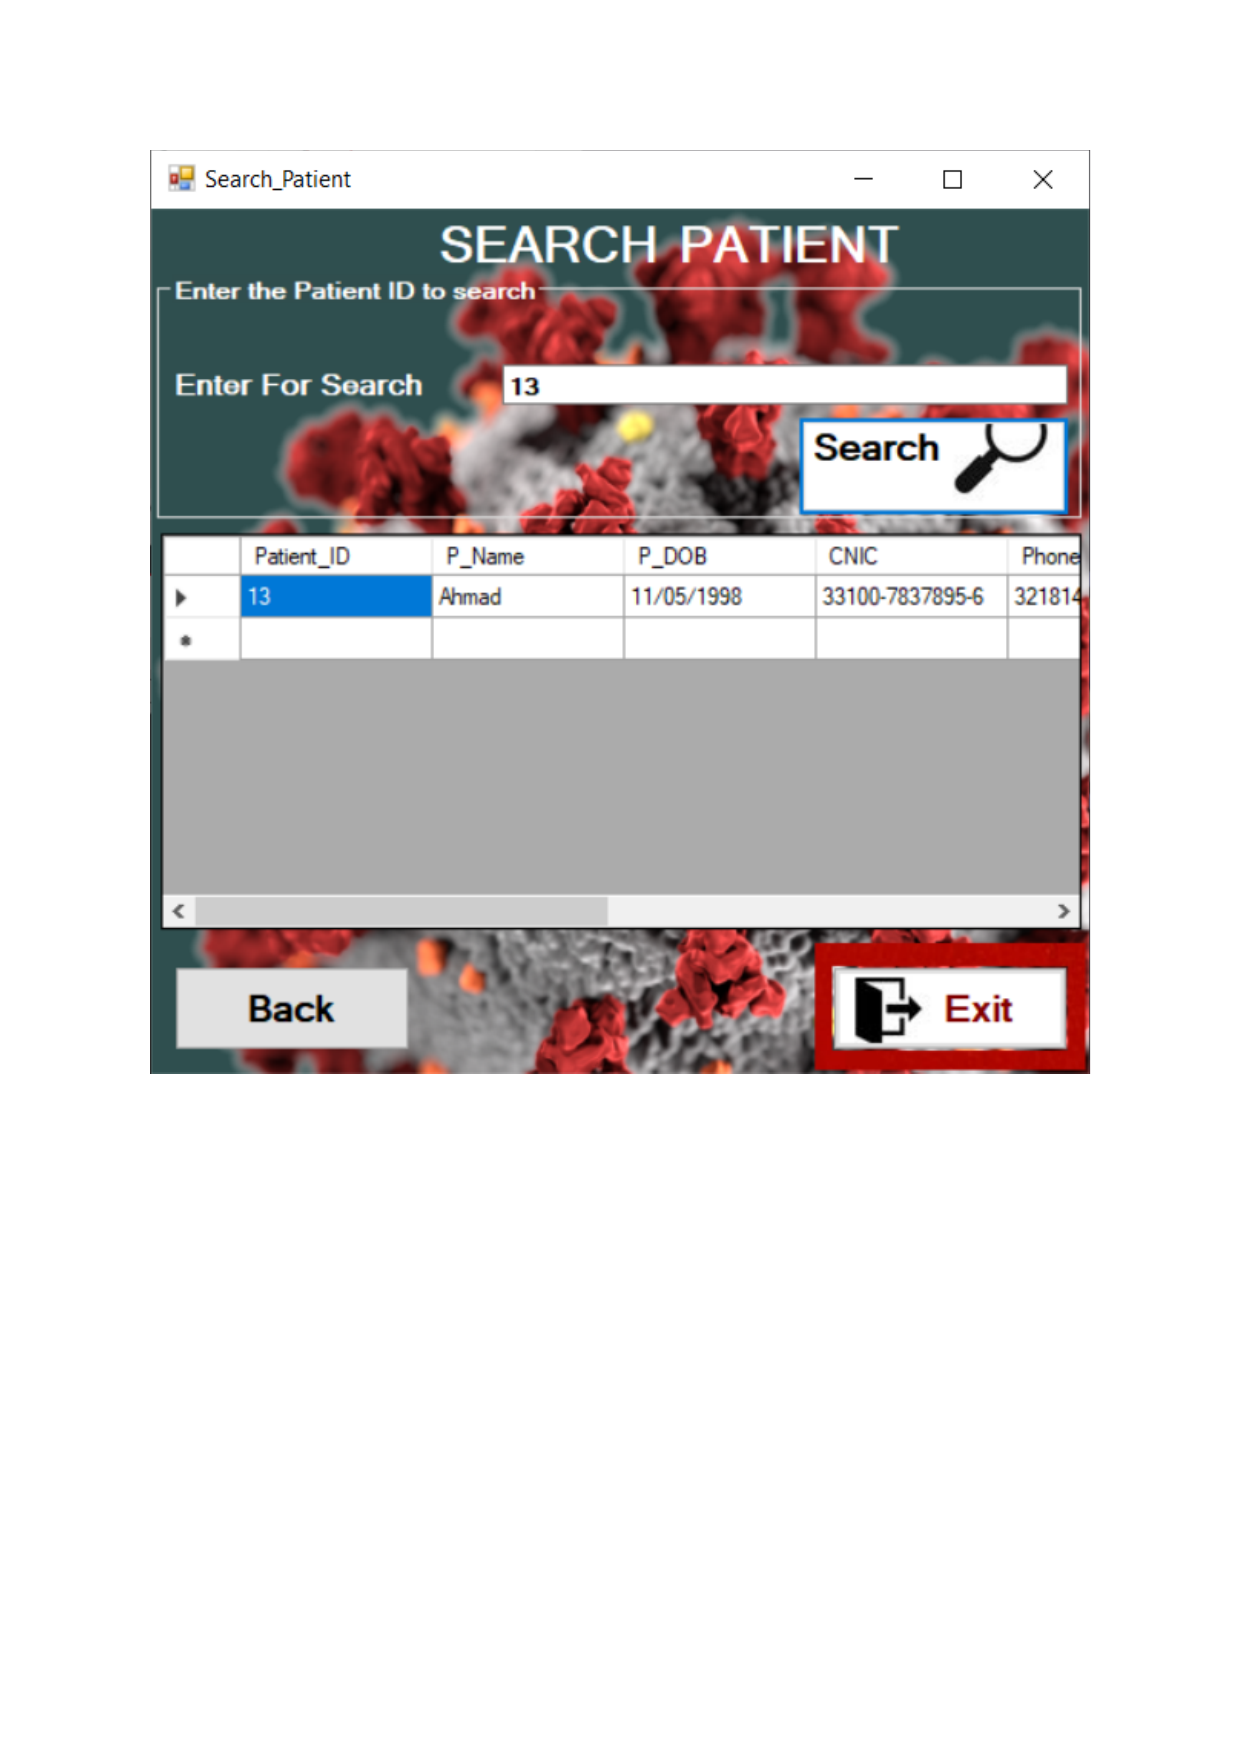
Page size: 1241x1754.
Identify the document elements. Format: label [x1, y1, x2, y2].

picture [150, 150, 1091, 1074]
